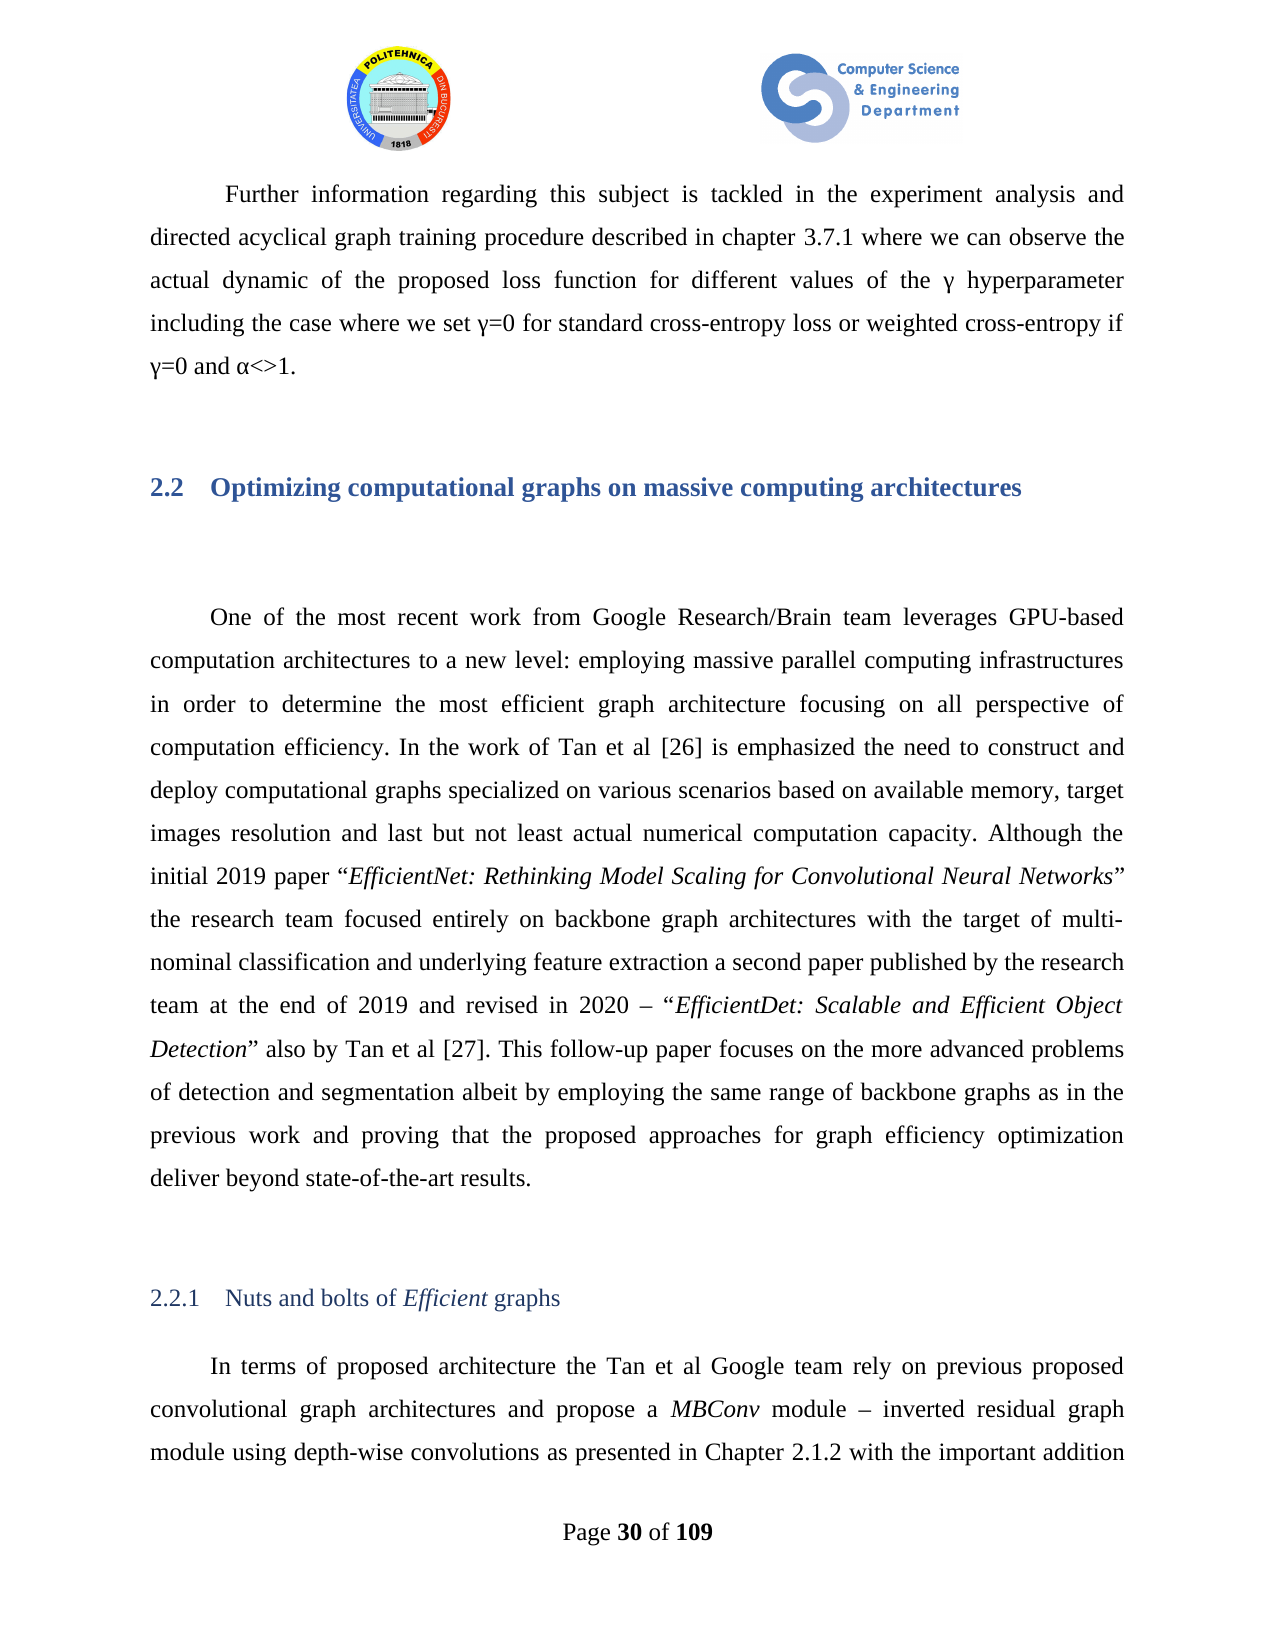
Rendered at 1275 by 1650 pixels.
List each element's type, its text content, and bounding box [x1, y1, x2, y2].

picture [760, 53, 963, 144]
text One of the most recent work from Google Research/Brain team leverages GPU-based computation architectures to a new level: employing massive parallel computing infrastructures in order to determine the most efficient graph architecture focusing on all perspective of computation efficiency. In the work of Tan et al is emphasized the need to construct and deploy computational graphs specialized on various scenarios based on available memory, target images resolution and last but not least actual numerical computation capacity. Although the initial 2019 paper “EfficientNet: Rethinking Model Scaling for Convolutional Neural Networks” the research team focused entirely on backbone graph architectures with the target of multi-nominal classification and underlying feature extraction a second paper published by the research team at the end of 2019 and revised in 2020 – “EfficientDet: Scalable and Efficient Object Detection” also by Tan et al . This follow-up paper focuses on the more advanced problems of detection and segmentation albeit by employing the same range of backbone graphs as in the previous work and proving that the proposed approaches for graph efficiency optimization deliver beyond state-of-the-art results. [150, 602, 1125, 1192]
subtitle Nuts and bolts of Efficient graphs [150, 1283, 1125, 1311]
text Further information regarding this subject is tackled in the experiment analysis and directed acyclical graph training procedure described in chapter 3.6.1 where we can observe the actual dynamic of the proposed loss function for different values of the γ hyperparameter including the case where we set γ=0 for standard cross-entropy loss or weighted cross-entropy if γ=0 and α<>1. [150, 179, 1125, 380]
subtitle Optimizing computational graphs on massive computing architectures [150, 471, 1125, 502]
picture [346, 46, 451, 151]
